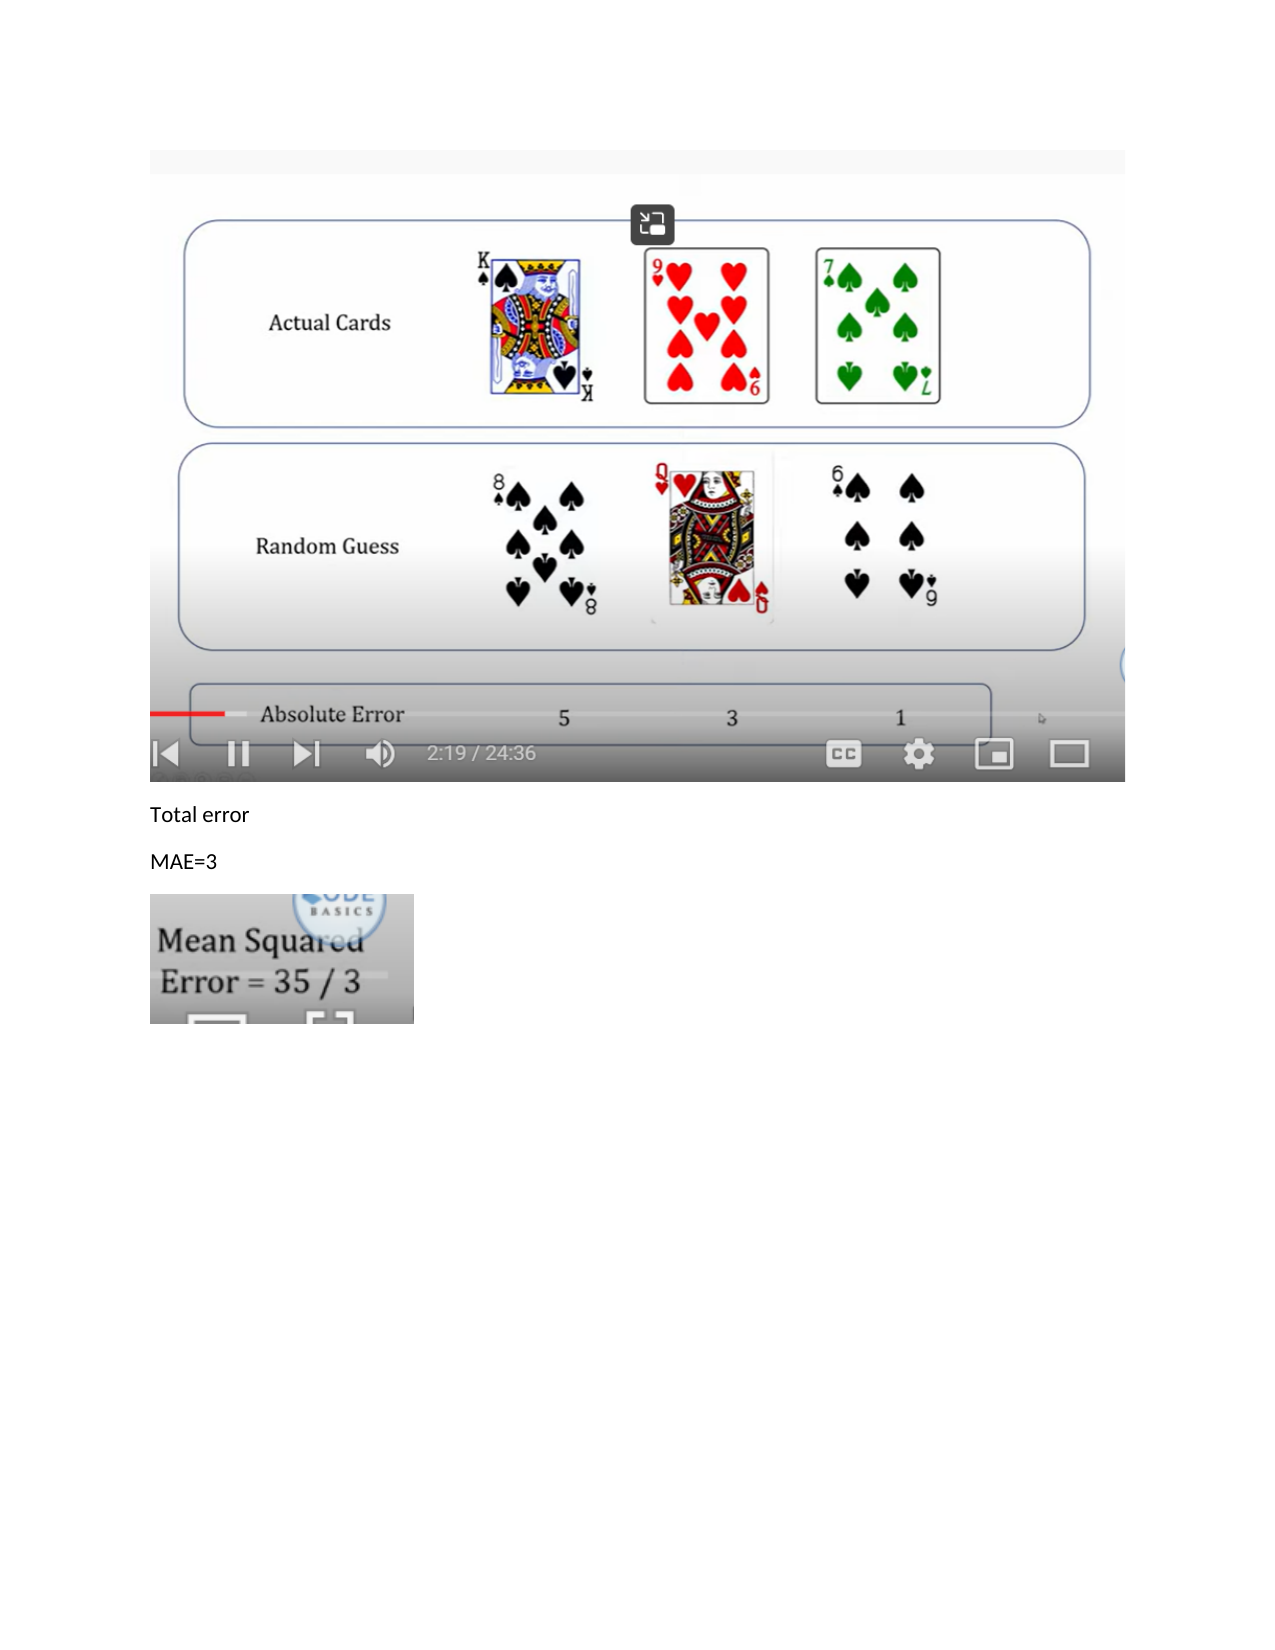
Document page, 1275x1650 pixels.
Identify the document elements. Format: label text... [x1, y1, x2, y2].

text MAE=3 [150, 847, 1125, 875]
picture [150, 150, 1125, 782]
text Total error [150, 800, 1125, 828]
picture [150, 894, 414, 1024]
